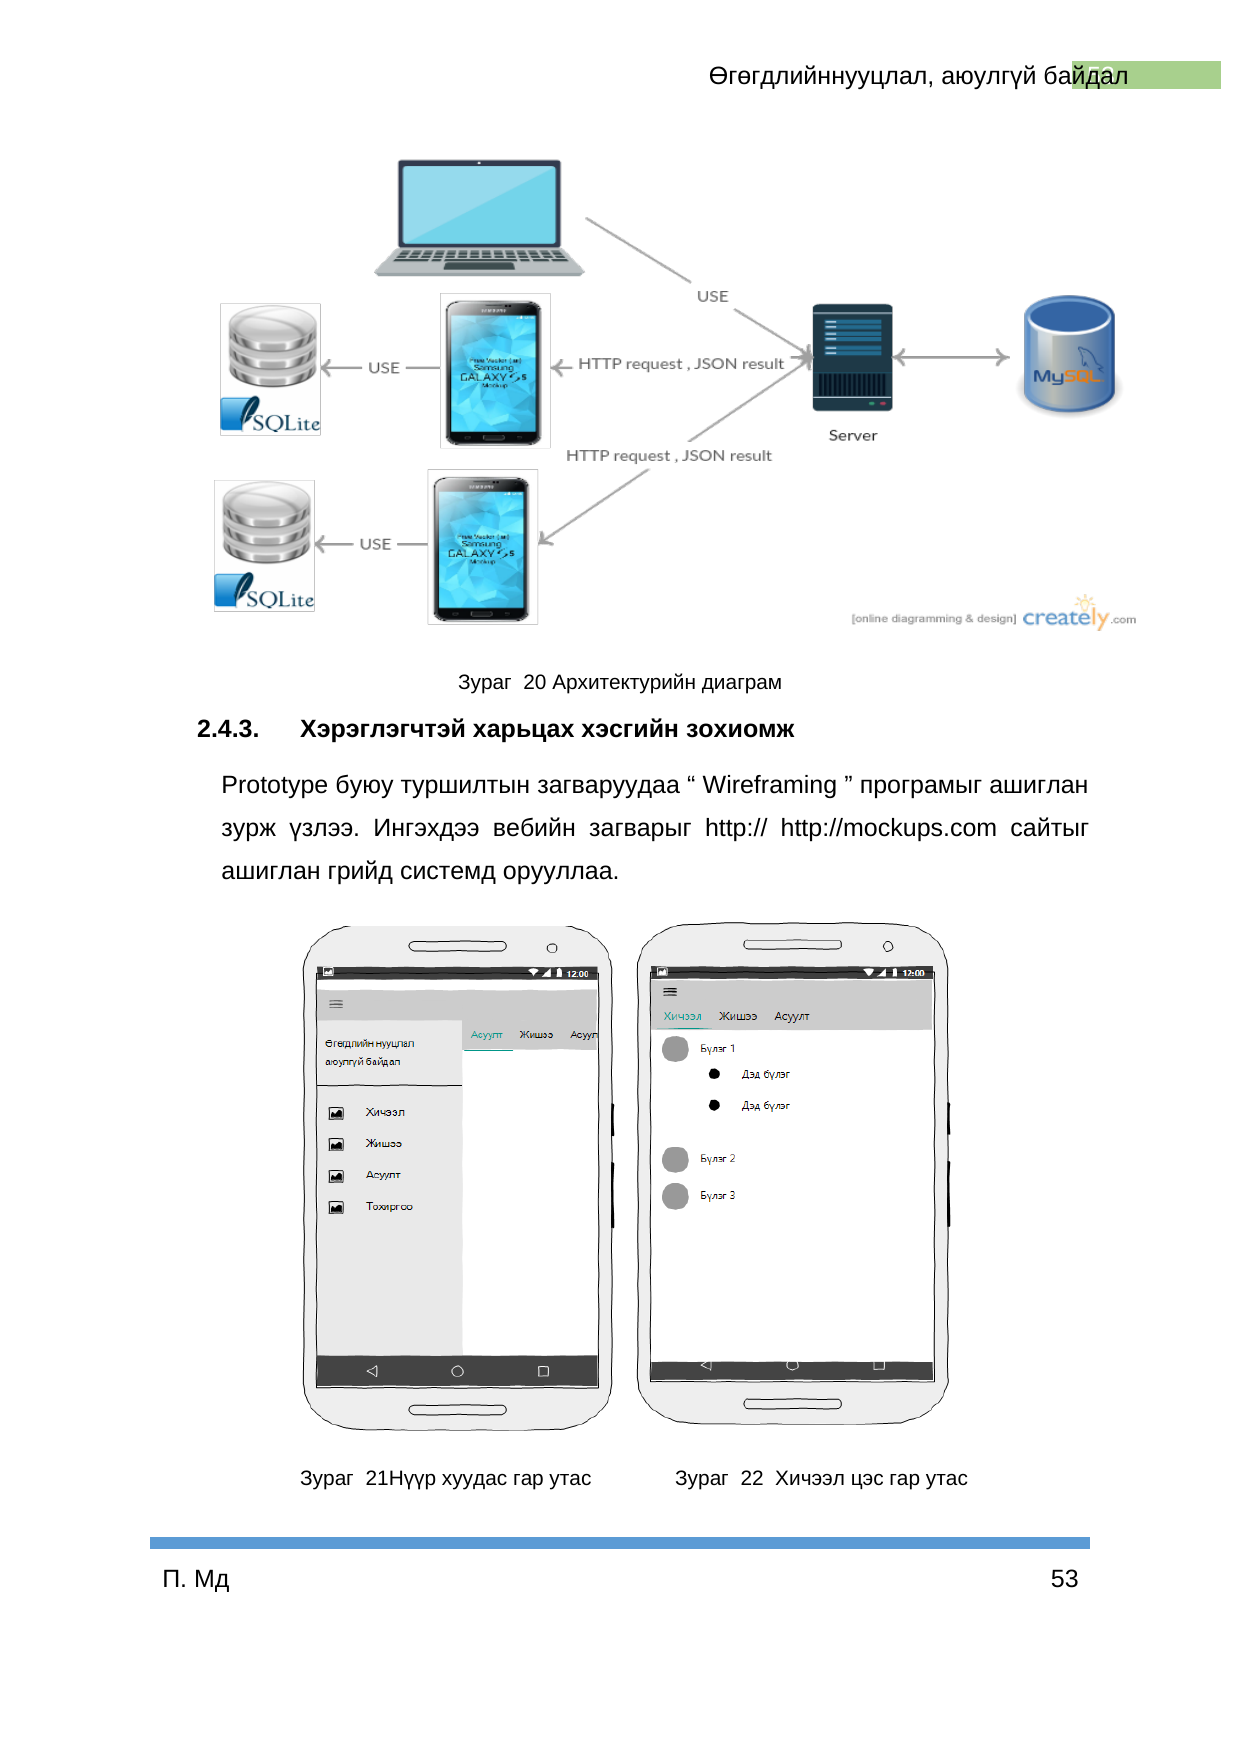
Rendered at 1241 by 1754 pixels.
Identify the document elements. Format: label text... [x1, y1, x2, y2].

text Хэрэглэгчтэй харьцах хэсгийн зохиомж [197, 714, 1090, 743]
picture [300, 920, 978, 1431]
picture [202, 150, 1143, 635]
text Prototype буюу туршилтын загваруудаа “ Wireframing ” програмыг ашиглан зурж үзлээ. Ингэхдээ вeбийн загварыг http:// http://mockups.com сайтыг ашиглан грийд системд орууллаа. [221, 770, 1090, 885]
